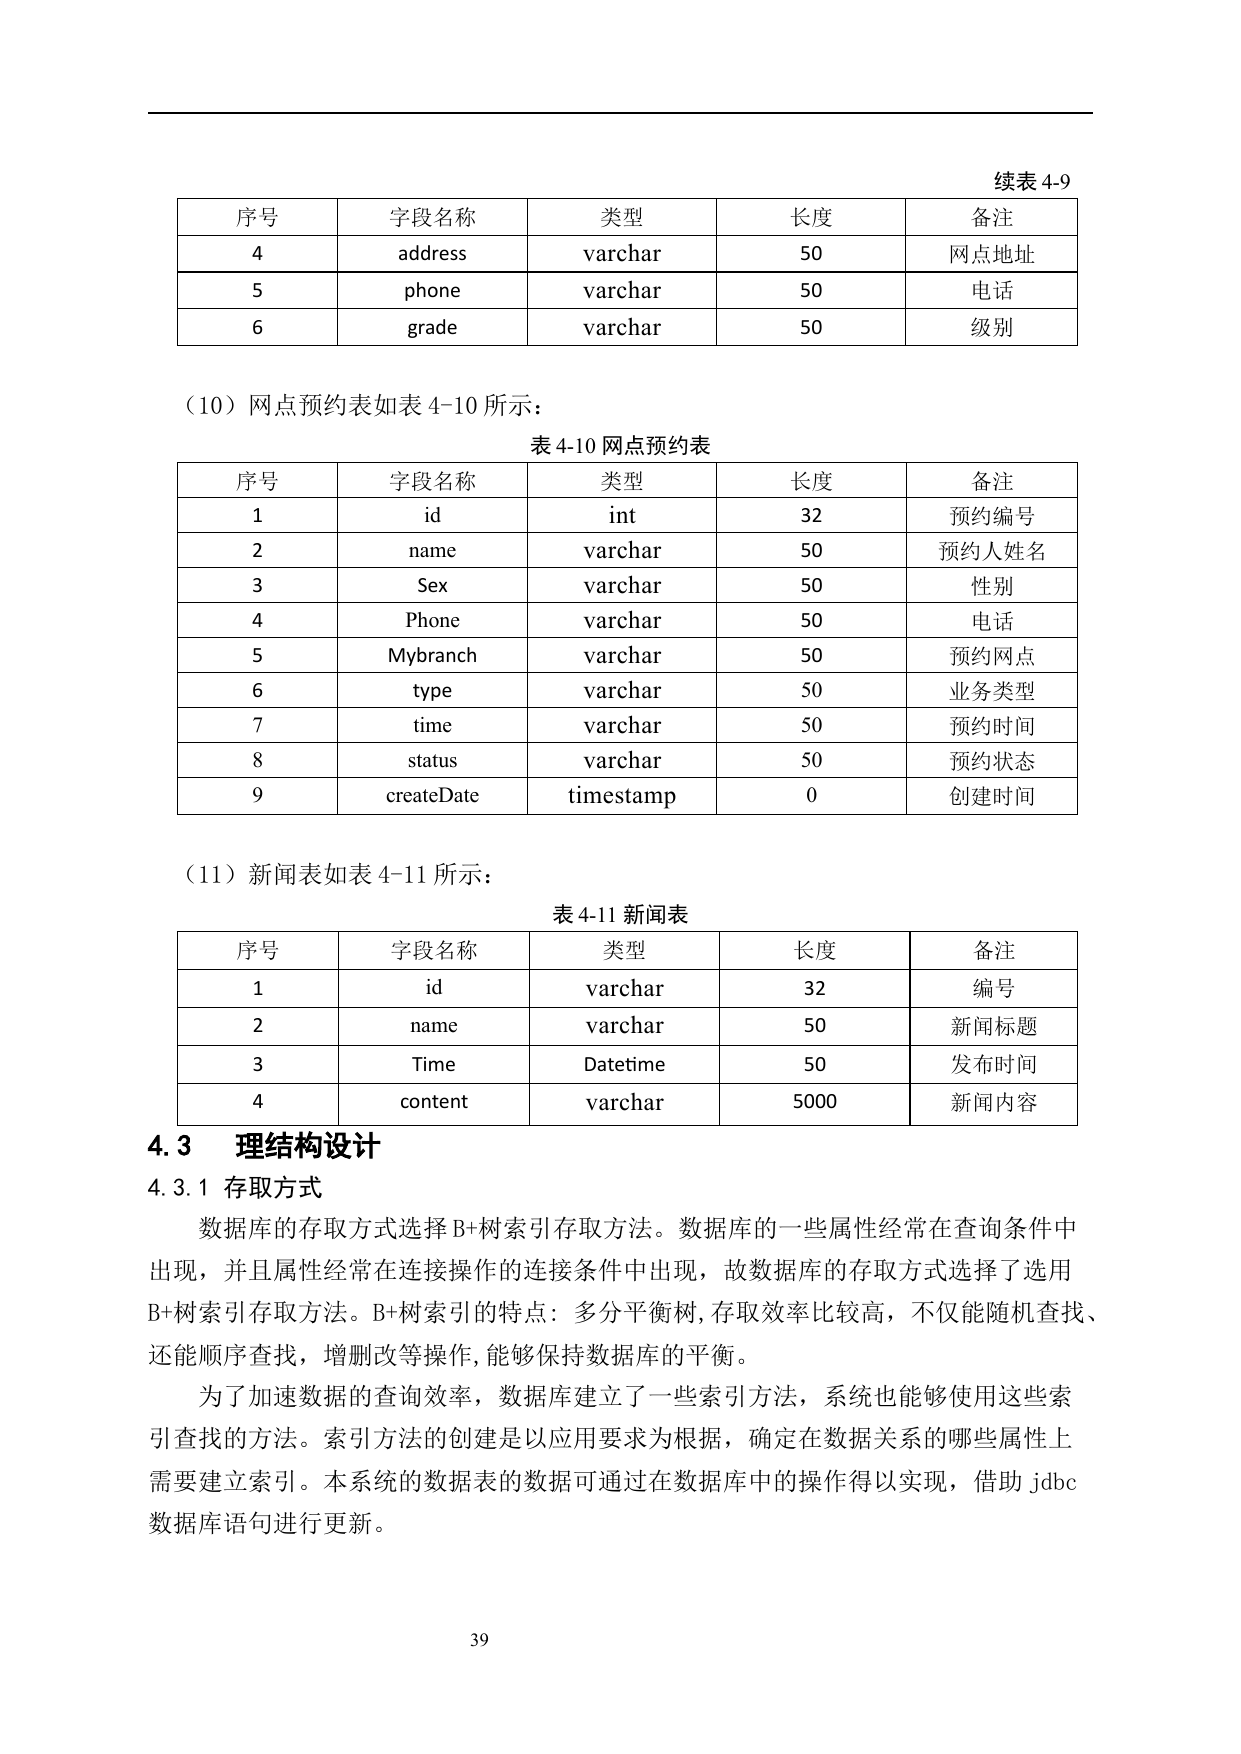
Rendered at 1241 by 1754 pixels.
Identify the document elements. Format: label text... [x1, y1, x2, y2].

table_cell address [338, 236, 527, 271]
table_header 序号 [178, 932, 338, 969]
text 表4-11 新闻表 [148, 897, 1093, 931]
table_cell Sex [338, 568, 527, 602]
table_cell varchar [528, 533, 716, 567]
table_cell 发布时间 [911, 1046, 1077, 1083]
table_cell 50 [717, 273, 905, 308]
table_cell 1 [178, 498, 337, 532]
table_cell createDate [338, 778, 527, 814]
table_cell 6 [178, 309, 337, 345]
table_cell 50 [720, 1008, 909, 1045]
table_cell 50 [717, 309, 905, 345]
table_cell 业务类型 [907, 673, 1077, 707]
text 续表4-9 [148, 164, 1071, 198]
table_cell 级别 [906, 309, 1077, 345]
table_cell 9 [178, 778, 337, 814]
table_cell 50 [717, 533, 906, 567]
table_cell varchar [530, 1008, 719, 1045]
table_header 长度 [720, 932, 909, 969]
table_cell 0 [717, 778, 906, 814]
text 数据库的存取方式选择B+树索引存取方法。数据库的一些属性经常在查询条件中出现，并且属性经常在连接操作的连接条件中出现，故数据库的存取方式选择了选用B+树索引存取方法。B+树索引的特点: 多分平衡树,存取效率比较高，不仅能随机查找、还能顺序查找，增删改等操作,能够保持数据库的平衡。 [148, 1209, 1093, 1297]
table_cell 2 [178, 533, 337, 567]
table_cell 5 [178, 638, 337, 672]
table_cell status [338, 743, 527, 777]
table_cell varchar [528, 603, 716, 637]
table_cell 网点地址 [906, 236, 1077, 271]
table_cell name [338, 533, 527, 567]
table_header 类型 [528, 199, 716, 234]
table_cell phone [338, 273, 527, 308]
table_cell 3 [178, 1046, 338, 1083]
subtitle 4.3 物理结构设计 [148, 1126, 1093, 1160]
table_cell 预约人姓名 [907, 533, 1077, 567]
table_cell 性别 [907, 568, 1077, 602]
table_cell 4 [178, 236, 337, 271]
table_cell 50 [720, 1046, 909, 1083]
table_cell 预约网点 [907, 638, 1077, 672]
table_header 备注 [906, 199, 1077, 234]
table_cell 预约时间 [907, 708, 1077, 742]
text （11）新闻表如表4-11所示： [148, 856, 1093, 890]
table_cell 电话 [907, 603, 1077, 637]
table_cell type [338, 673, 527, 707]
table_cell varchar [528, 568, 716, 602]
table_header 字段名称 [339, 932, 529, 969]
text 表4-10 网点预约表 [148, 428, 1093, 462]
table_cell 50 [717, 708, 906, 742]
table_cell varchar [528, 673, 716, 707]
table_cell 32 [717, 498, 906, 532]
subtitle 4.3.1 存取方式 [148, 1168, 1068, 1202]
table_cell 预约状态 [907, 743, 1077, 777]
table_cell 50 [717, 236, 905, 271]
table_cell Phone [338, 603, 527, 637]
table_cell name [339, 1008, 529, 1045]
table_cell 32 [720, 970, 909, 1007]
table_cell 7 [178, 708, 337, 742]
text 为了加速数据的查询效率，数据库建立了一些索引方法，系统也能够使用这些索引查找的方法。索引方法的创建是以应用要求为根据，确定在数据关系的哪些属性上需要建立索引。本系统的数据表的数据可通过在数据库中的操作得以实现，借助jdbc数据库语句进行更新。 [148, 1378, 1093, 1539]
table_cell 4 [178, 1084, 338, 1125]
table_cell 新闻内容 [911, 1084, 1077, 1125]
table_cell 4 [178, 603, 337, 637]
text 数据库的存取方式选择B+树索引存取方法。数据库的一些属性经常在查询条件中出现，并且属性经常在连接操作的连接条件中出现，故数据库的存取方式选择了选用B+树索引存取方法。B+树索引的特点: 多分平衡树,存取效率比较高，不仅能随机查找、还能顺序查找，增删改等操作,能够保持数据库的平衡。 [148, 1325, 1093, 1371]
table_cell varchar [530, 970, 719, 1007]
table_cell 50 [717, 603, 906, 637]
table_cell 电话 [906, 273, 1077, 308]
table_header 类型 [530, 932, 719, 969]
table_cell varchar [528, 638, 716, 672]
table_cell 50 [717, 743, 906, 777]
table_cell time [338, 708, 527, 742]
table_header 长度 [717, 199, 905, 234]
table_cell timestamp [528, 778, 716, 814]
table_cell 50 [717, 568, 906, 602]
table_cell int [528, 498, 716, 532]
table_cell 创建时间 [907, 778, 1077, 814]
table_cell 5000 [720, 1084, 909, 1125]
table_cell varchar [530, 1084, 719, 1125]
table_cell grade [338, 309, 527, 345]
table_cell 8 [178, 743, 337, 777]
table_header 字段名称 [338, 199, 527, 234]
table_cell Time [339, 1046, 529, 1083]
table_cell varchar [528, 236, 716, 271]
table_cell 50 [717, 638, 906, 672]
table_cell 预约编号 [907, 498, 1077, 532]
table_header 长度 [717, 463, 906, 497]
table_cell id [338, 498, 527, 532]
table_header 类型 [528, 463, 716, 497]
text （10）网点预约表如表4-10所示： [148, 387, 1093, 421]
table_cell varchar [528, 309, 716, 345]
table_cell 新闻标题 [911, 1008, 1077, 1045]
table_header 序号 [178, 463, 337, 497]
table_header 备注 [911, 932, 1077, 969]
table_cell 编号 [911, 970, 1077, 1007]
table_cell Datetime [530, 1046, 719, 1083]
table_cell 6 [178, 673, 337, 707]
table_cell 50 [717, 673, 906, 707]
table_cell 5 [178, 273, 337, 308]
table_header 备注 [907, 463, 1077, 497]
table_cell content [339, 1084, 529, 1125]
table_cell 2 [178, 1008, 338, 1045]
table_cell id [339, 970, 529, 1007]
table_cell 3 [178, 568, 337, 602]
table_cell Mybranch [338, 638, 527, 672]
table_cell 1 [178, 970, 338, 1007]
table_cell varchar [528, 273, 716, 308]
table_header 字段名称 [338, 463, 527, 497]
table_header 序号 [178, 199, 337, 234]
table_cell varchar [528, 743, 716, 777]
table_cell varchar [528, 708, 716, 742]
